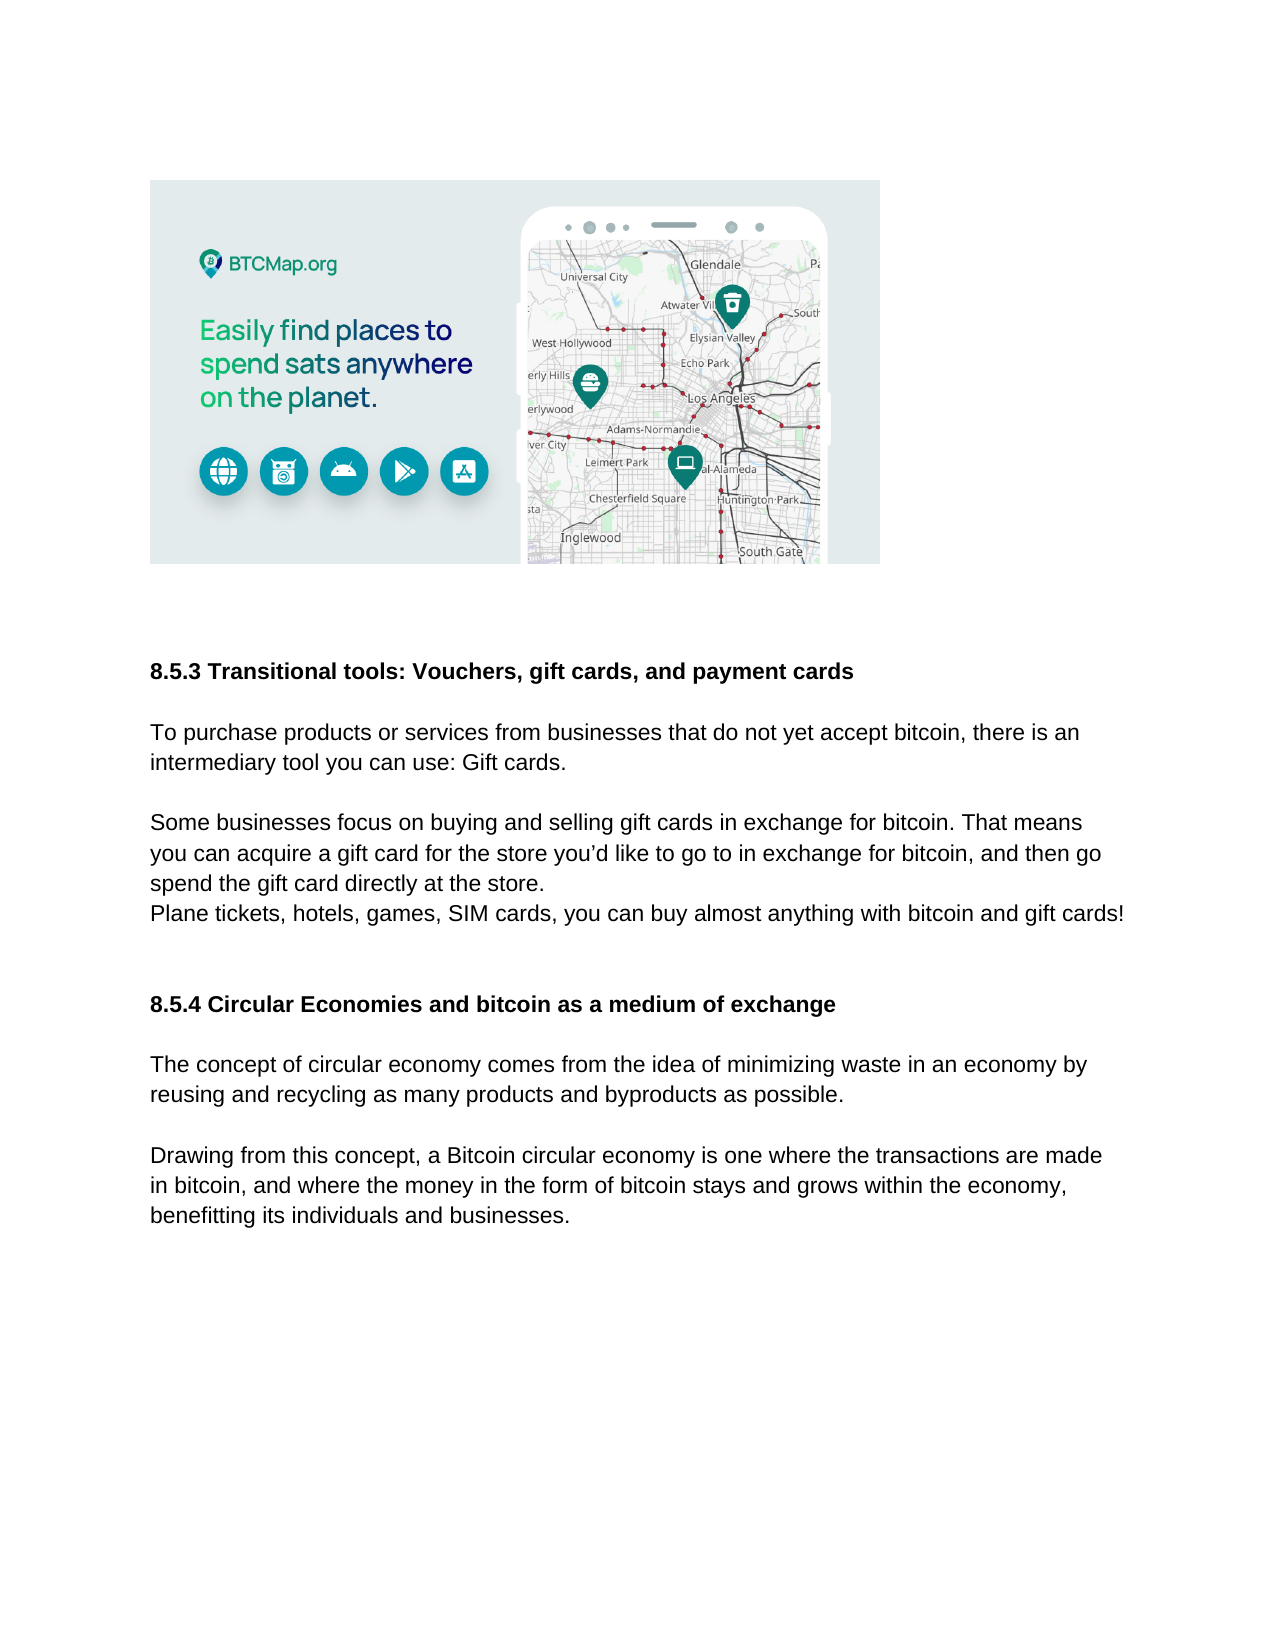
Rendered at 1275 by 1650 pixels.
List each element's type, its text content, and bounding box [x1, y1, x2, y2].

text 8.5.4 Circular Economies and bitcoin as a medium of exchange [150, 991, 1125, 1017]
text Drawing from this concept, a Bitcoin circular economy is one where the transactions are made in bitcoin, and where the money in the form of bitcoin stays and grows within the economy, benefitting its individuals and businesses. [150, 1142, 1125, 1228]
picture [150, 180, 880, 564]
text The concept of circular economy comes from the idea of minimizing waste in an economy by reusing and recycling as many products and byproducts as possible. [150, 1051, 1125, 1108]
text To purchase products or services from businesses that do not yet accept bitcoin, there is an intermediary tool you can use: Gift cards. Some businesses focus on buying and selling gift cards in exchange for bitcoin. That means you can acquire a gift card for the store you’d like to go to in exchange for bitcoin, and then go spend the gift card directly at the store. [150, 719, 1125, 896]
text 8.5.3 Transitional tools: Vouchers, gift cards, and payment cards [150, 658, 1125, 685]
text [150, 150, 1125, 564]
text Plane tickets, hotels, games, SIM cards, you can buy almost anything with bitcoin and gift cards! [150, 900, 1125, 926]
